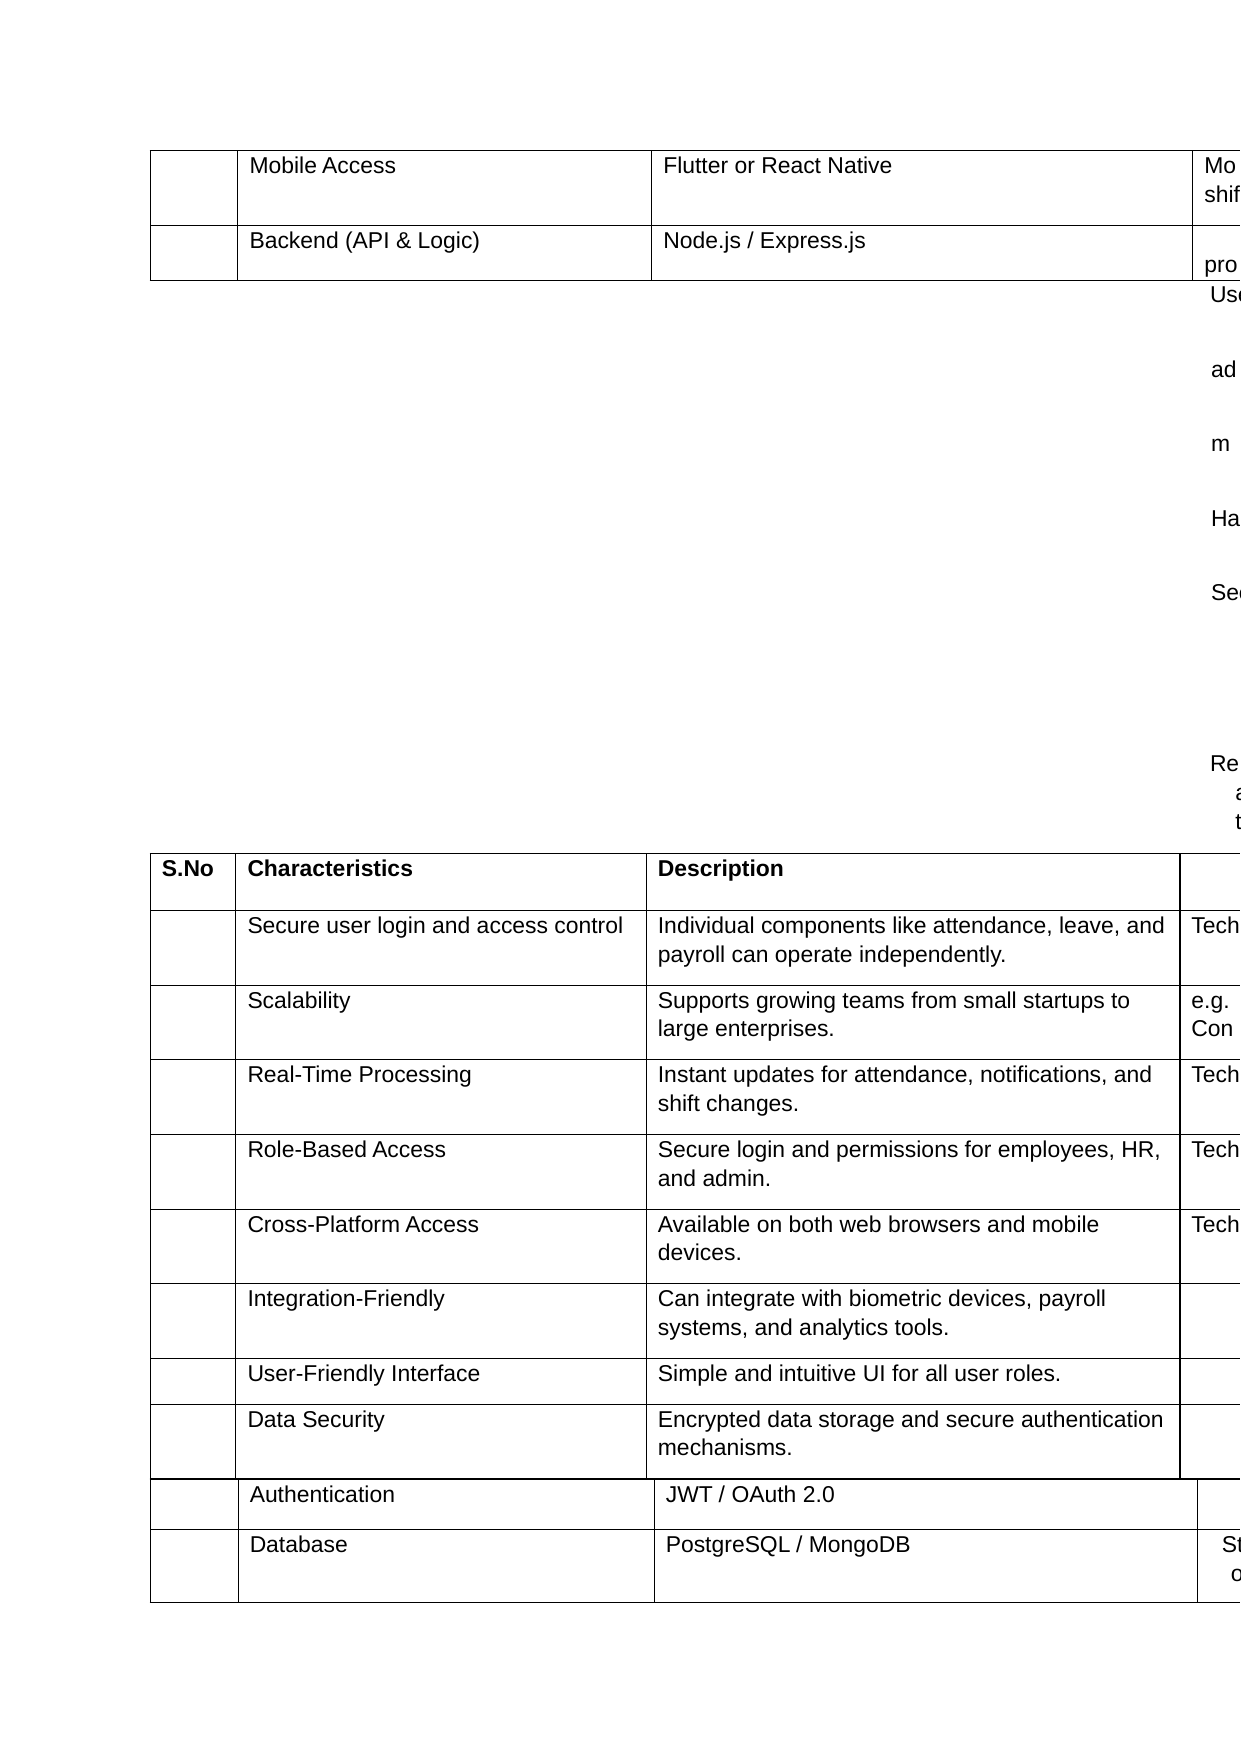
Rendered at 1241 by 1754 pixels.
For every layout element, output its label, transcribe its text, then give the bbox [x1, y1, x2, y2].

table_header Characteristics [236, 854, 646, 910]
table_cell User-Friendly Interface [236, 1359, 646, 1404]
table_cell [151, 911, 235, 985]
table_cell Secure user login and access control [236, 911, 646, 985]
table_cell Available on both web browsers and mobile devices. [647, 1210, 1179, 1283]
text Use adm Han Sec [1210, 281, 1240, 606]
table_cell Secure login and permissions for employees, HR, and admin. [647, 1135, 1179, 1208]
table_cell Mobile Access [238, 151, 651, 224]
table_header [1198, 1480, 1240, 1529]
table_cell Can integrate with biometric devices, payroll systems, and analytics tools. [647, 1284, 1179, 1358]
table_cell Node.js / Express.js [652, 226, 1192, 280]
table_cell e.g. Con [1181, 986, 1240, 1059]
table_cell Real-Time Processing [236, 1060, 646, 1134]
table_cell Simple and intuitive UI for all user roles. [647, 1359, 1179, 1404]
table_cell Sto log [1198, 1530, 1240, 1602]
table_cell Tech [1181, 1135, 1240, 1208]
table_cell [151, 1359, 235, 1404]
table_cell [151, 1284, 235, 1358]
table_cell Scalability [236, 986, 646, 1059]
table_header S.No [151, 854, 235, 910]
table_cell Tech [1181, 911, 1240, 985]
table_cell Tech [1181, 1060, 1240, 1134]
table_header [1181, 854, 1240, 910]
table_header [151, 1480, 238, 1529]
table_cell Integration-Friendly [236, 1284, 646, 1358]
table_cell [151, 1210, 235, 1283]
table_cell [151, 1530, 238, 1602]
table_cell [151, 986, 235, 1059]
table_cell [1181, 1359, 1240, 1404]
table_cell [1181, 1405, 1240, 1478]
table_cell [151, 1135, 235, 1208]
table_header Authentication [239, 1480, 654, 1529]
table_cell Database [239, 1530, 654, 1602]
table_cell pro [1193, 226, 1240, 280]
table_cell Mo shif [1193, 151, 1240, 224]
table_cell Tech [1181, 1210, 1240, 1283]
table_cell Role-Based Access [236, 1135, 646, 1208]
table_cell Instant updates for attendance, notifications, and shift changes. [647, 1060, 1179, 1134]
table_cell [655, 1530, 1197, 1602]
table_cell Data Security [236, 1405, 646, 1478]
table_cell Individual components like attendance, leave, and payroll can operate independently. [647, 911, 1179, 985]
table_header JWT / OAuth 2.0 [655, 1480, 1197, 1529]
table_cell Supports growing teams from small startups to large enterprises. [647, 986, 1179, 1059]
table_header Description [647, 854, 1179, 910]
table_cell Flutter or React Native [652, 151, 1192, 224]
table_cell [151, 151, 237, 224]
table_cell [151, 226, 237, 280]
table_cell Cross-Platform Access [236, 1210, 646, 1283]
table_cell [1181, 1284, 1240, 1358]
table_cell [151, 1060, 235, 1134]
table_cell Encrypted data storage and secure authentication mechanisms. [647, 1405, 1179, 1478]
table_cell [151, 1405, 235, 1478]
table_cell Backend (API & Logic) [238, 226, 651, 280]
text Rea t [1210, 750, 1240, 834]
